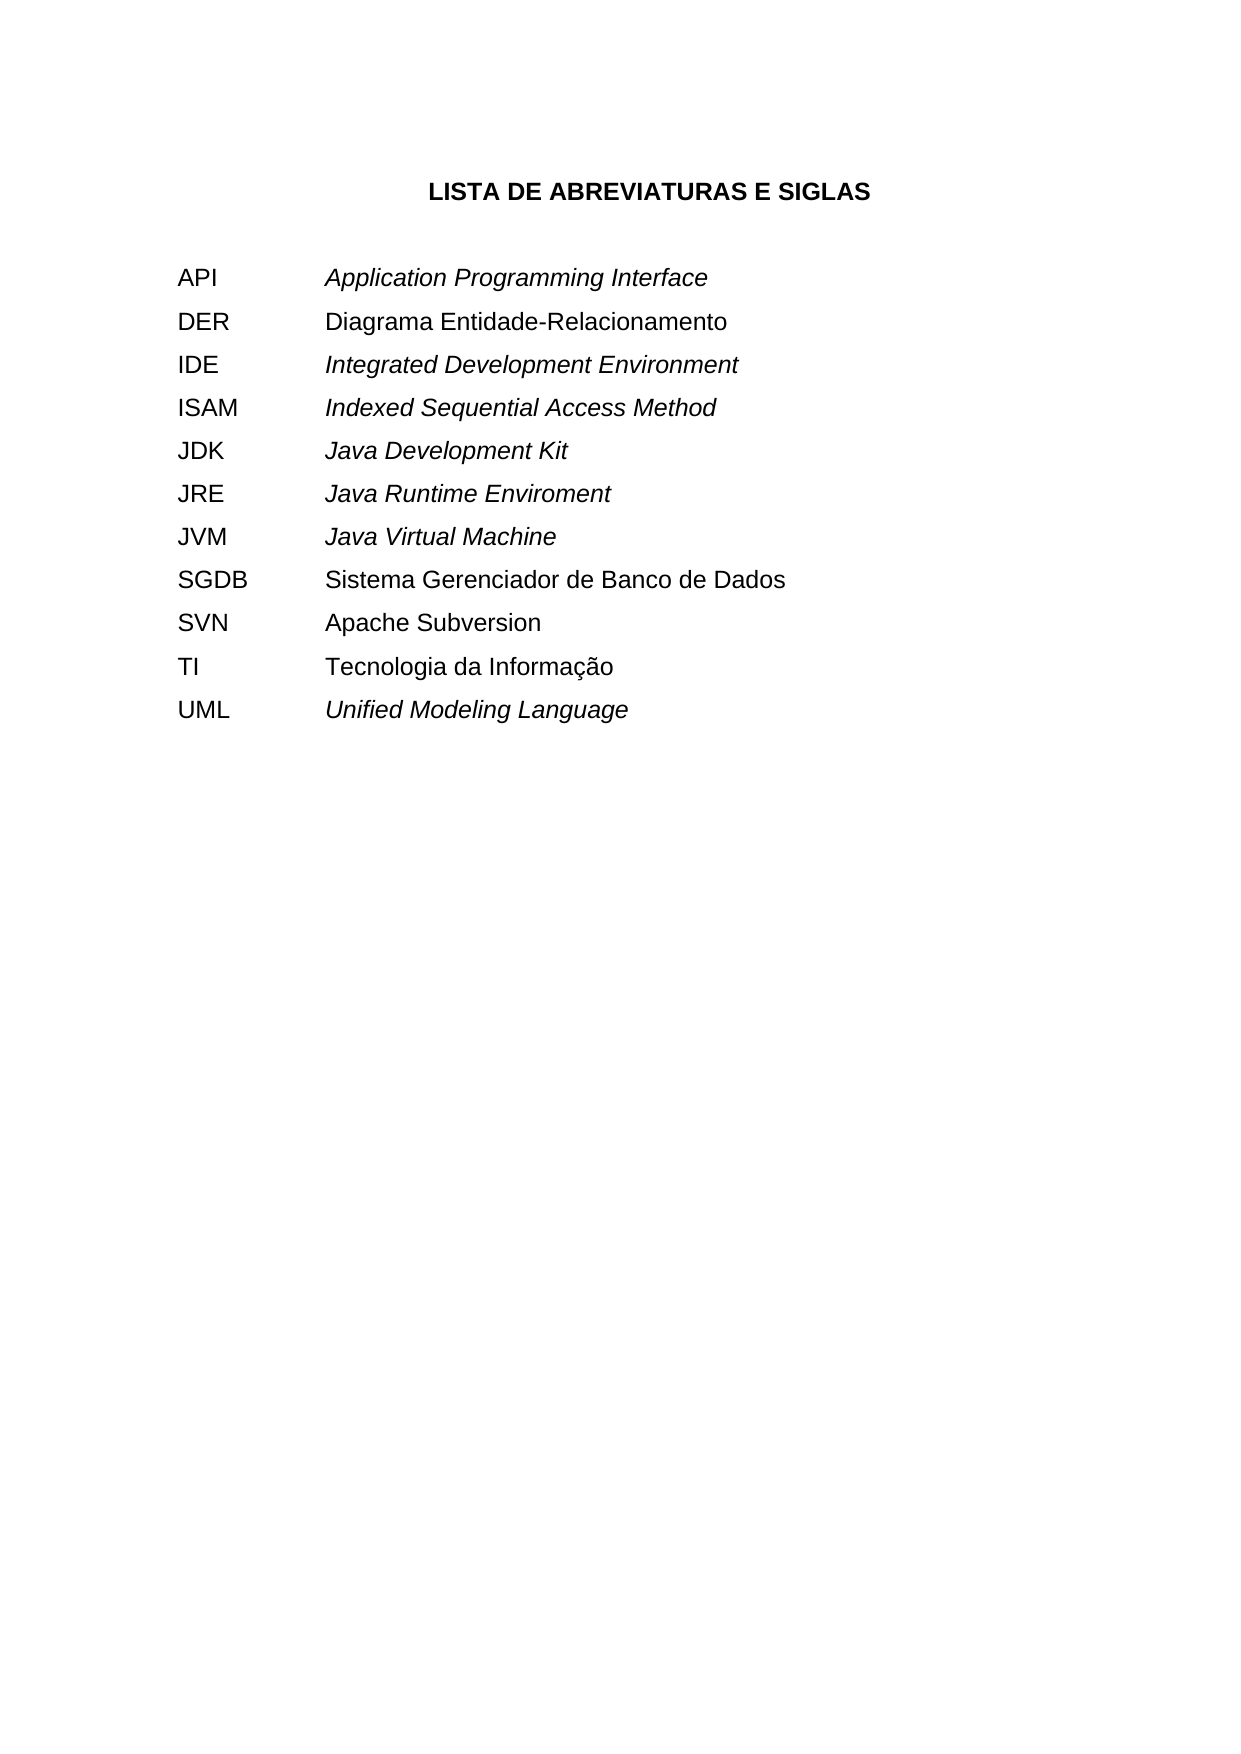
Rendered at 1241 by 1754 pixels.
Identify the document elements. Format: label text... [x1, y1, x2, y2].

text JVM Java Virtual Machine [177, 522, 1122, 551]
text ISAM Indexed Sequential Access Method [177, 393, 1122, 422]
text TI Tecnologia da Informação [177, 652, 1122, 680]
text LISTA DE ABREVIATURAS E SIGLAS [177, 177, 1122, 206]
text DER Diagrama Entidade-Relacionamento [177, 307, 1122, 335]
text SVN Apache Subversion [177, 608, 1122, 637]
text SGDB Sistema Gerenciador de Banco de Dados [177, 565, 1122, 594]
text JRE Java Runtime Enviroment [177, 479, 1122, 508]
text JDK Java Development Kit [177, 436, 1122, 465]
text API Application Programming Interface [177, 263, 1122, 292]
text IDE Integrated Development Environment [177, 350, 1122, 378]
text UML Unified Modeling Language [177, 695, 1122, 723]
